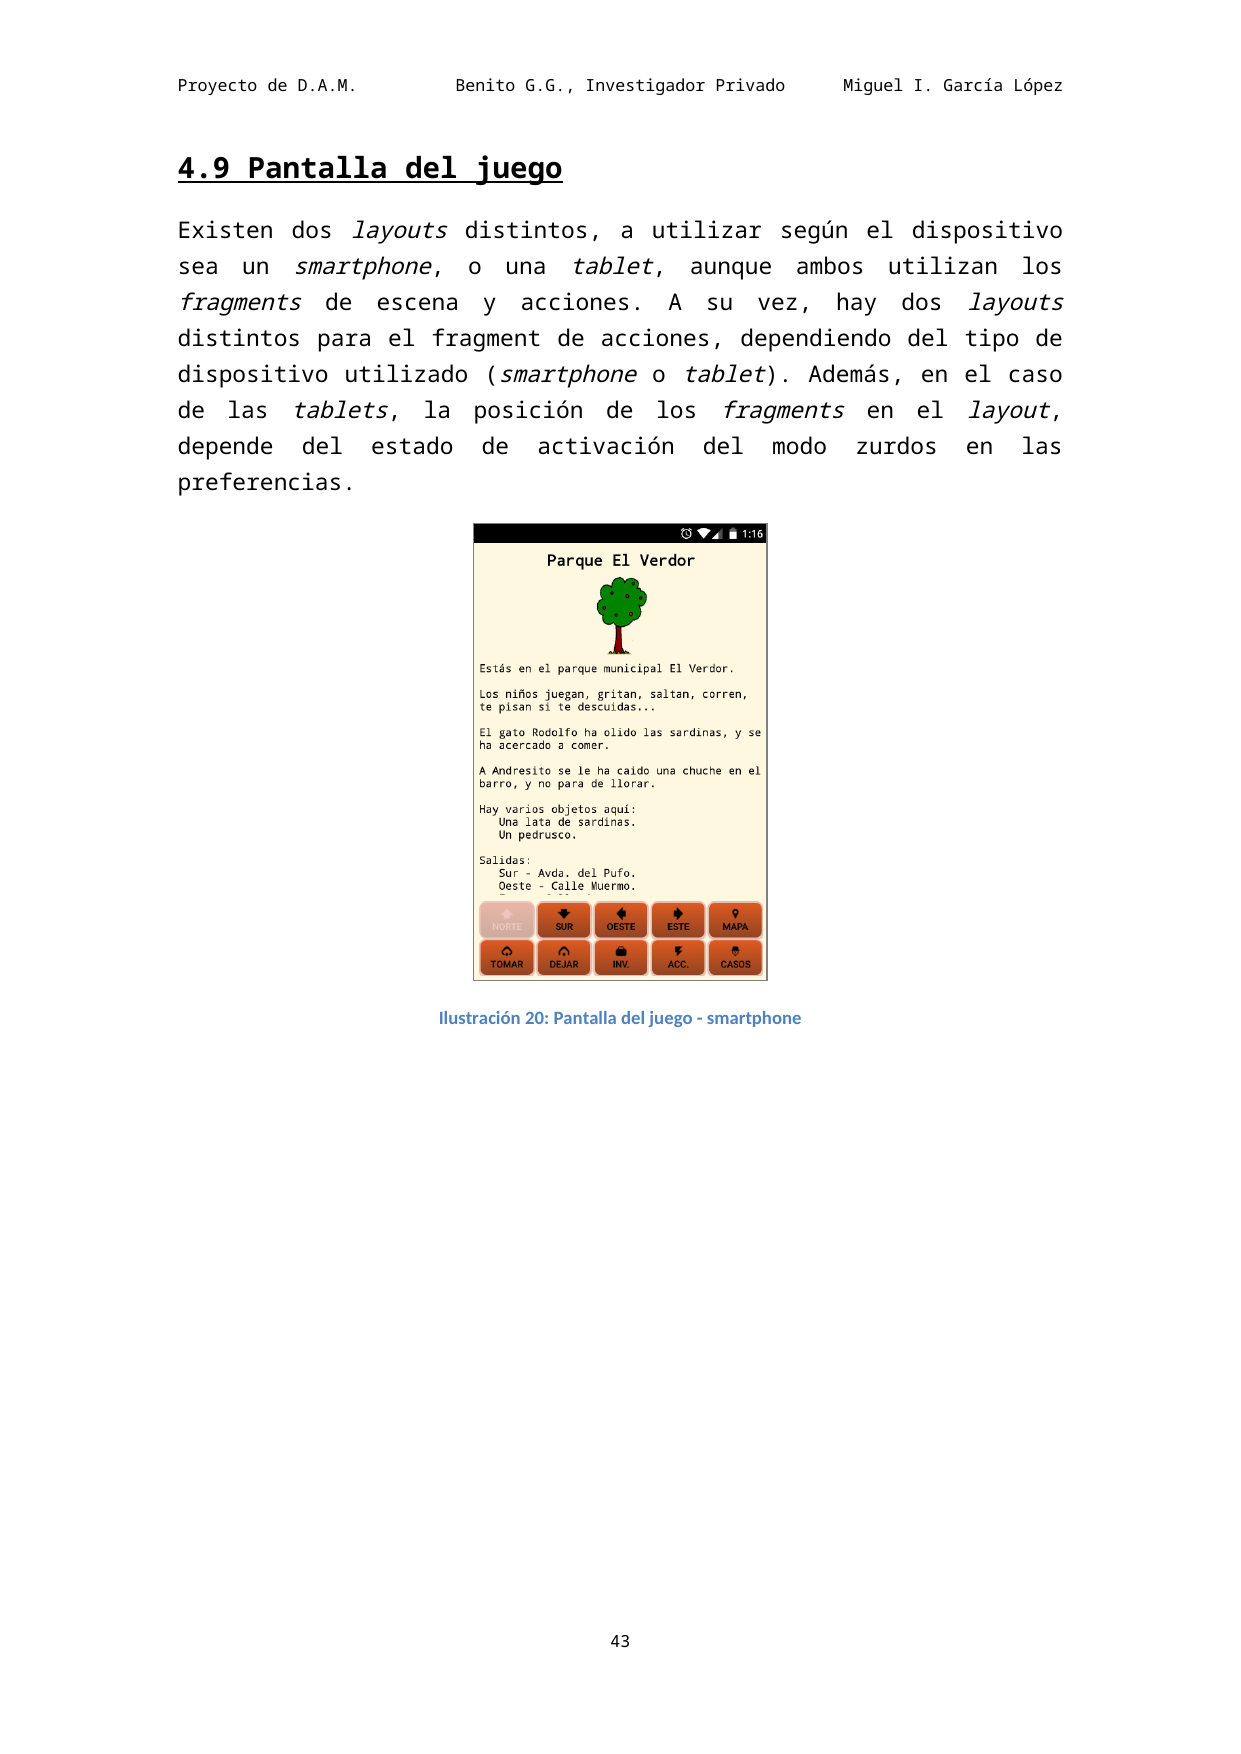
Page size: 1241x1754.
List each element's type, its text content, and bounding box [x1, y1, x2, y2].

picture [474, 524, 766, 980]
text Existen dos layouts distintos, a utilizar según el dispositivo sea un smartphone, o una tablet, aunque ambos utilizan los fragments de escena y acciones. A su vez, hay dos layouts distintos para el fragment de acciones, dependiendo del tipo de dispositivo utilizado (smartphone o tablet). Además, en el caso de las tablets, la posición de los fragments en el layout, depende del estado de activación del modo zurdos en las preferencias. [177, 214, 1063, 497]
text 4.9 Pantalla del juego [177, 148, 1063, 187]
